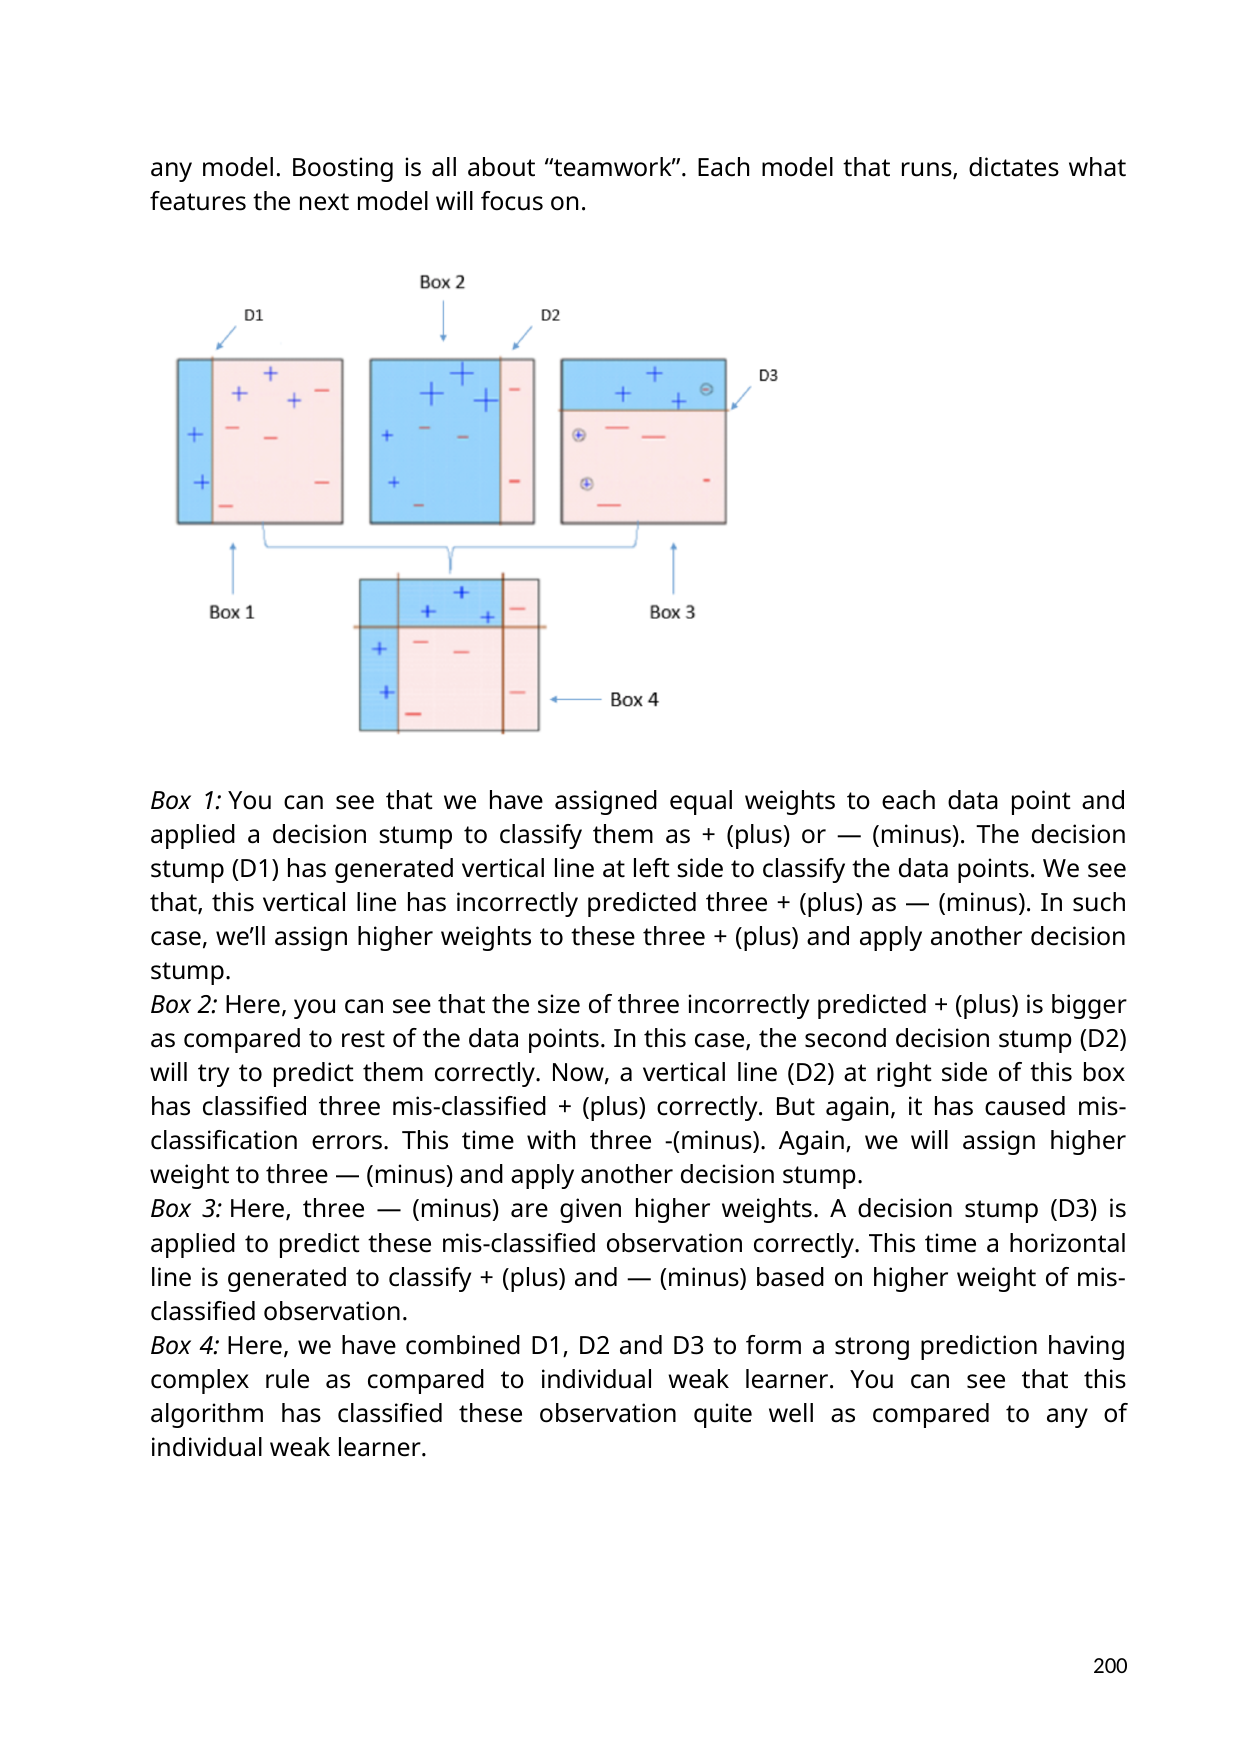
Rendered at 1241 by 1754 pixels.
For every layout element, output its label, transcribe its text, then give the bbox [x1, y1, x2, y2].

text Box 3: Here, three — (minus) are given higher weights. A decision stump (D3) is applied to predict these mis-classified observation correctly. This time a horizontal line is generated to classify + (plus) and — (minus) based on higher weight of mis-classified observation. [150, 1191, 1128, 1327]
text Box 1: You can see that we have assigned equal weights to each data point and applied a decision stump to classify them as + (plus) or — (minus). The decision stump (D1) has generated vertical line at left side to classify the data points. We see that, this vertical line has incorrectly predicted three + (plus) as — (minus). In such case, we’ll assign higher weights to these three + (plus) and apply another decision stump. [150, 782, 1128, 987]
text Box 4: Here, we have combined D1, D2 and D3 to form a strong prediction having complex rule as compared to individual weak learner. You can see that this algorithm has classified these observation quite well as compared to any of individual weak learner. [150, 1327, 1128, 1464]
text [150, 150, 1128, 218]
text Box 2: Here, you can see that the size of three incorrectly predicted + (plus) is bigger as compared to rest of the data points. In this case, the second decision stump (D2) will try to predict them correctly. Now, a vertical line (D2) at right side of this box has classified three mis-classified + (plus) correctly. But again, it has caused mis-classification errors. This time with three -(minus). Again, we will assign higher weight to three — (minus) and apply another decision stump. [150, 987, 1128, 1191]
picture [150, 255, 901, 781]
